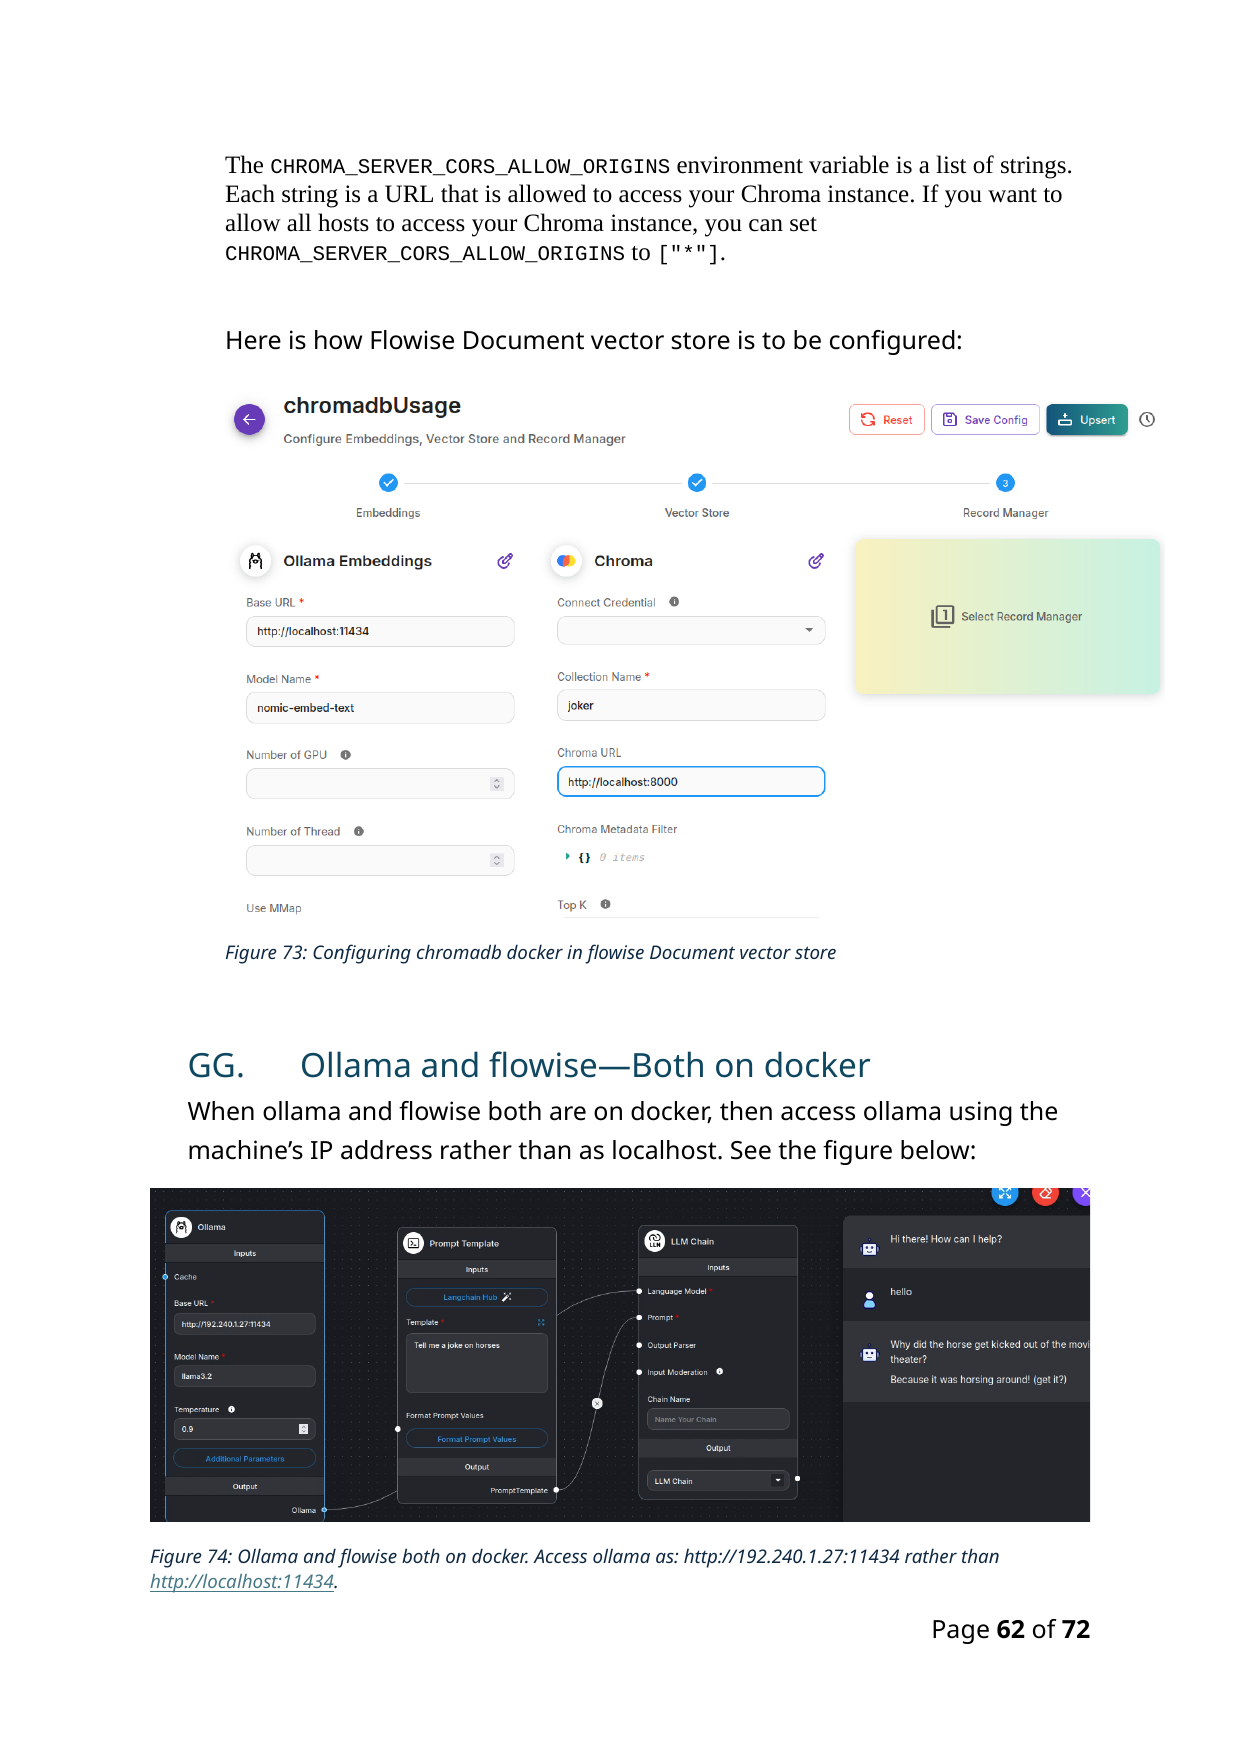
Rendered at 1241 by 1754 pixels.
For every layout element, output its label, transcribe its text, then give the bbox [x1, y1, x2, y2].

picture [225, 378, 1166, 918]
subtitle Ollama and flowise—Both on docker [187, 1042, 1090, 1087]
text When ollama and flowise both are on docker, then access ollama using the machine’s IP address rather than as localhost. See the figure below: [187, 1094, 1090, 1167]
text The CHROMA_SERVER_CORS_ALLOW_ORIGINS environment variable is a list of strings. Each string is a URL that is allowed to access your Chroma instance. If you want to allow all hosts to access your Chroma instance, you can set CHROMA_SERVER_CORS_ALLOW_ORIGINS to ["*"]. [225, 150, 1090, 267]
text Here is how Flowise Document vector store is to be configured: [225, 322, 1090, 357]
picture [150, 1188, 1091, 1522]
